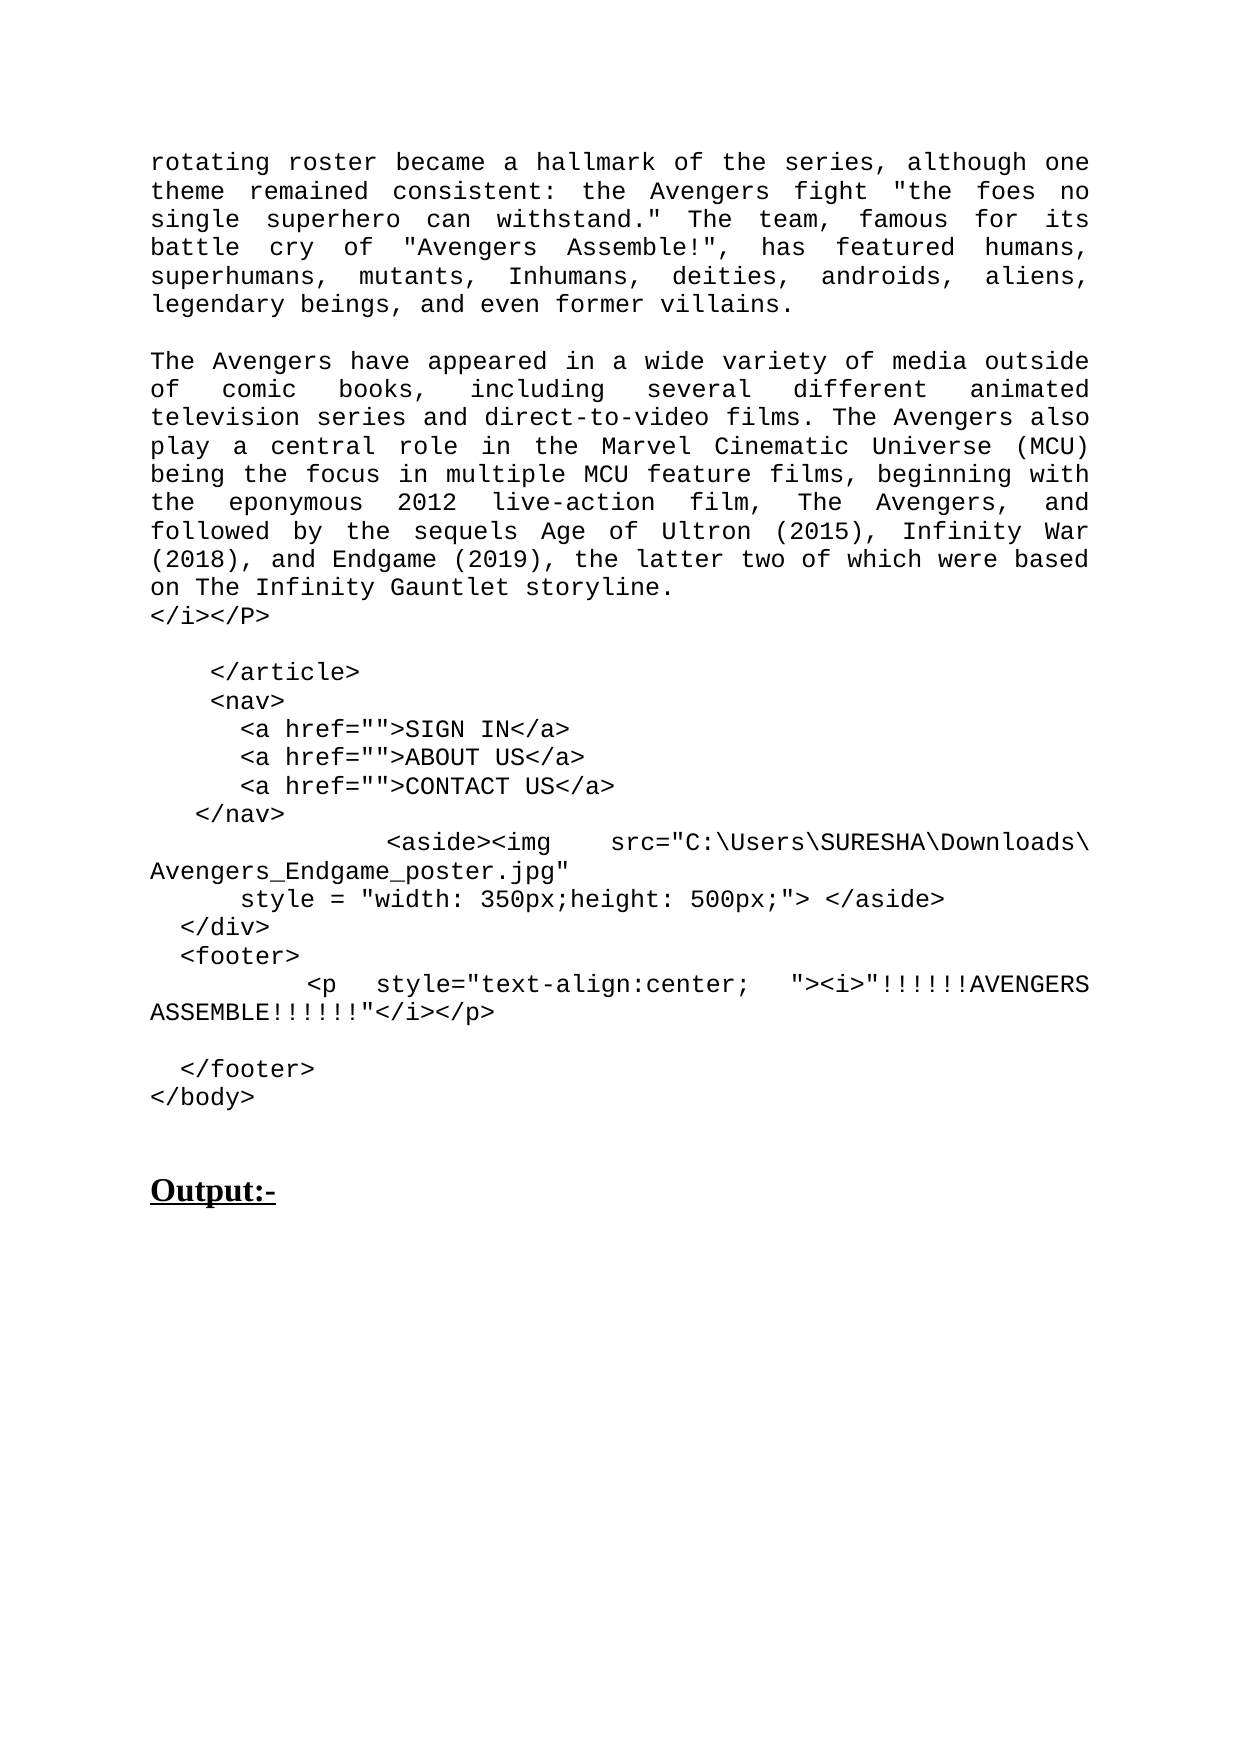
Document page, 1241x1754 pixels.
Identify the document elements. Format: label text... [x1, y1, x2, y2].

text </i></P> [150, 603, 1090, 632]
text </div> [150, 915, 1090, 943]
text <aside><img src="C:\Users\SURESHA\Downloads\Avengers_Endgame_poster.jpg" [150, 830, 1090, 887]
text <footer> [150, 943, 1090, 972]
text </footer> [150, 1057, 1090, 1085]
text </body> [150, 1085, 1090, 1113]
text The Avengers have appeared in a wide variety of media outside of comic books, including several different animated television series and direct-to-video films. The Avengers also play a central role in the Marvel Cinematic Universe (MCU) being the focus in multiple MCU feature films, beginning with the eponymous 2012 live-action film, The Avengers, and followed by the sequels Age of Ultron (2015), Infinity War (2018), and Endgame (2019), the latter two of which were based on The Infinity Gauntlet storyline. [150, 348, 1090, 603]
text </nav> [150, 802, 1090, 830]
text </article> [150, 660, 1090, 688]
text <a href="">CONTACT US</a> [150, 773, 1090, 802]
text <a href="">SIGN IN</a> [150, 717, 1090, 745]
text <a href="">ABOUT US</a> [150, 745, 1090, 773]
text <nav> [150, 688, 1090, 717]
text style = "width: 350px;height: 500px;"> </aside> [150, 887, 1090, 915]
text <p style="text-align:center; "><i>"!!!!!!AVENGERS ASSEMBLE!!!!!!"</i></p> [150, 972, 1090, 1028]
text Output:- [150, 1170, 1090, 1208]
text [150, 150, 1090, 320]
